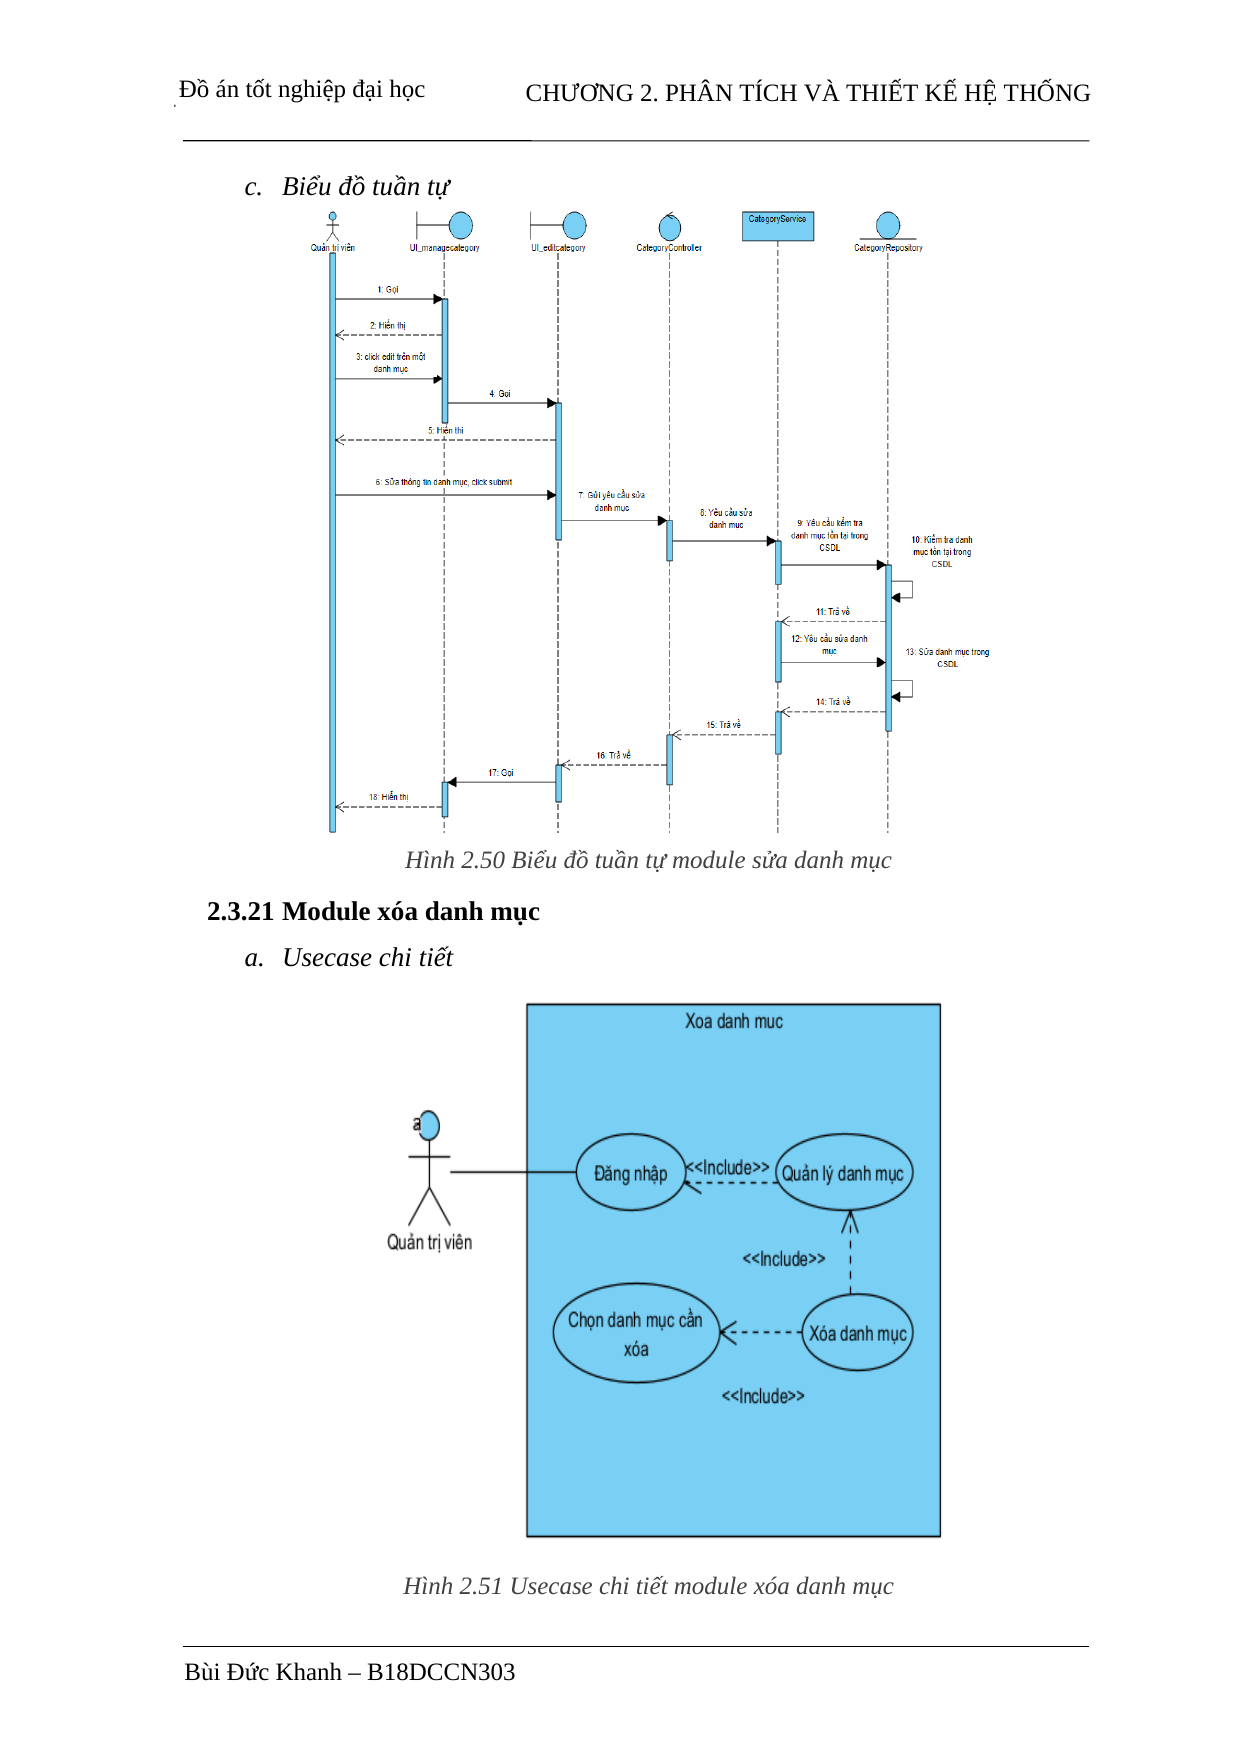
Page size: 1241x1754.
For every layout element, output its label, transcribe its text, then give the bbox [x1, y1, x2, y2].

subtitle Biểu đồ tuần tự [244, 170, 1092, 201]
picture [373, 981, 964, 1562]
subtitle Module xóa danh mục [207, 894, 1092, 926]
subtitle Usecase chi tiết [244, 941, 1092, 972]
picture [302, 210, 997, 836]
